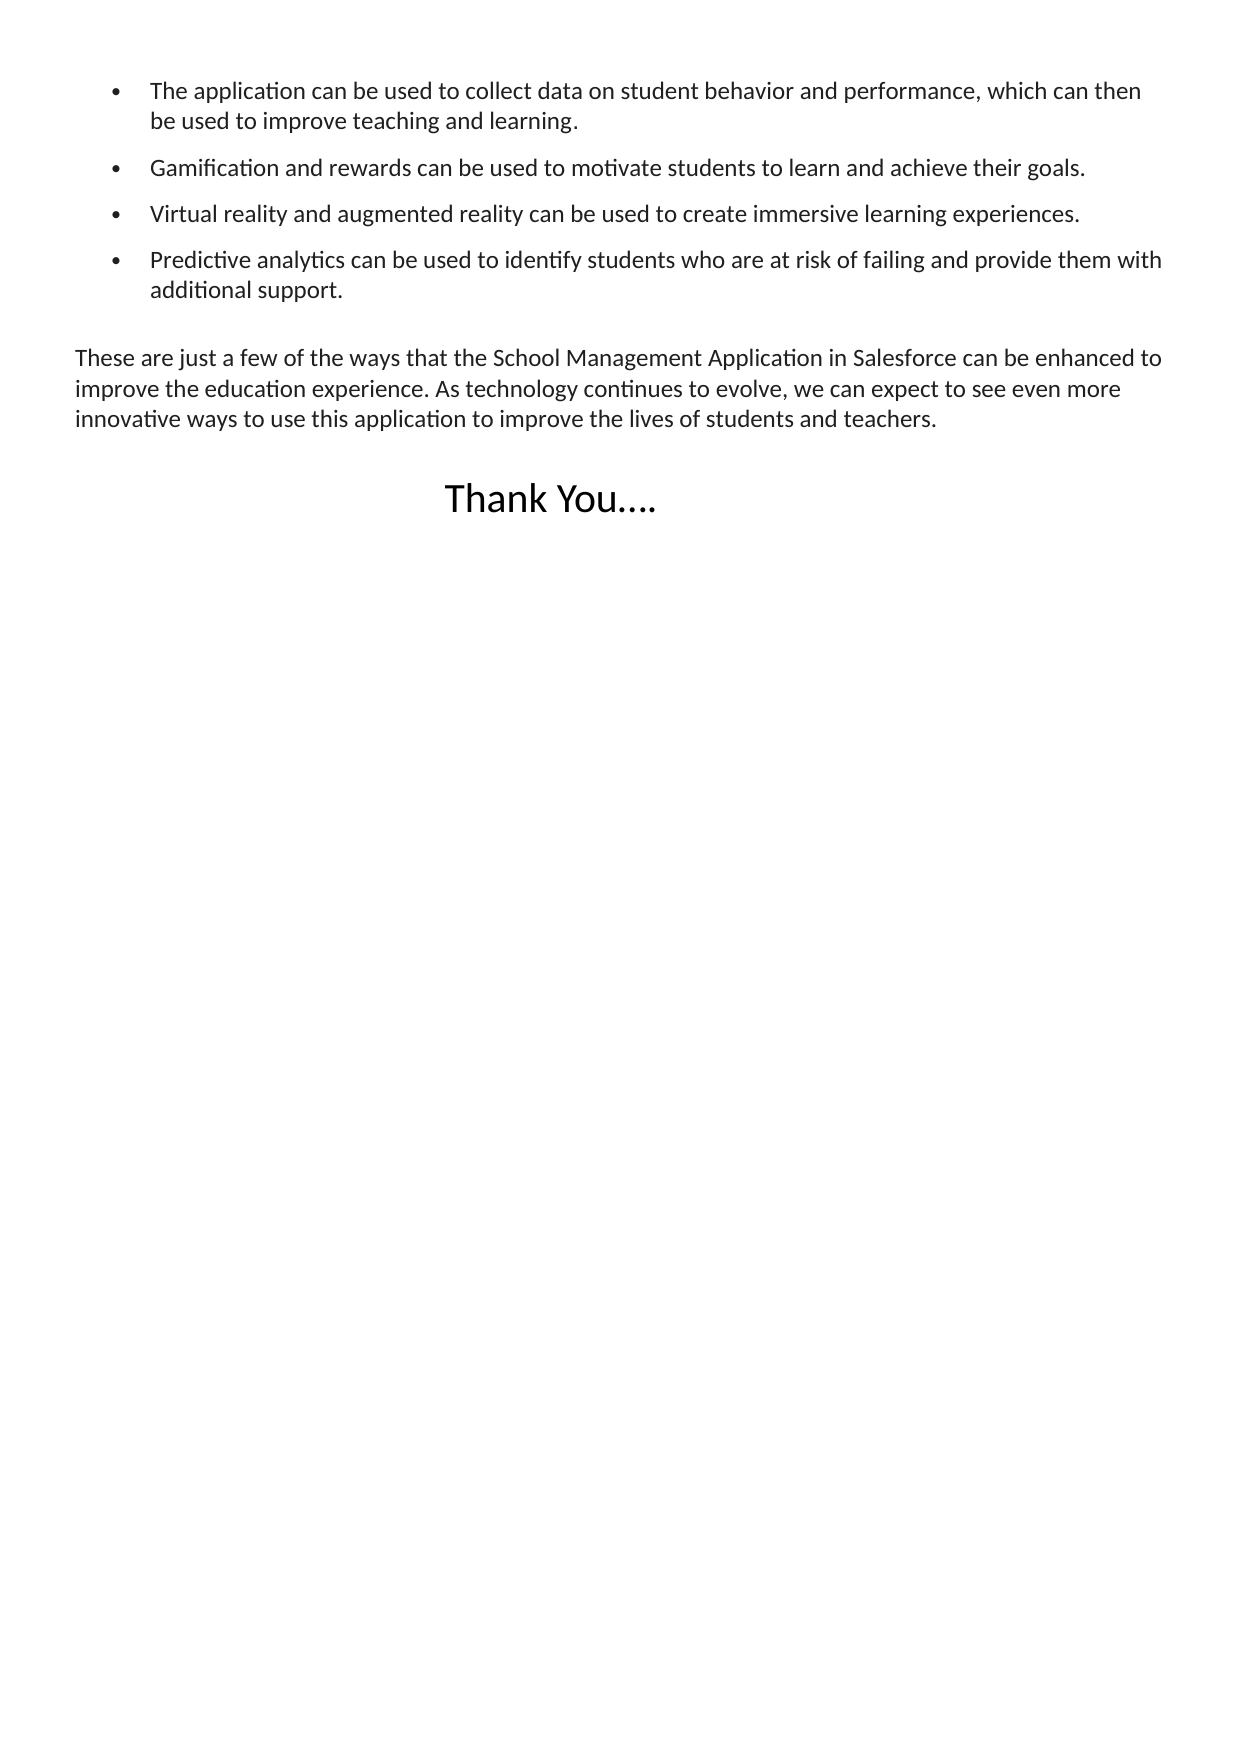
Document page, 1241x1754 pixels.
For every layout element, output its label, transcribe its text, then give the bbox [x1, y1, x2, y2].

text These are just a few of the ways that the School Management Application in Salesforce can be enhanced to improve the education experience. As technology continues to evolve, we can expect to see even more innovative ways to use this application to improve the lives of students and teachers. [75, 342, 1165, 434]
list The application can be used to collect data on student behavior and performance, which can then be used to improve teaching and learning. [112, 75, 1165, 136]
subtitle Thank You…. [75, 472, 1027, 522]
list Gamification and rewards can be used to motivate students to learn and achieve their goals. [112, 152, 1165, 182]
list Virtual reality and augmented reality can be used to create immersive learning experiences. [112, 198, 1165, 228]
list Predictive analytics can be used to identify students who are at risk of failing and provide them with additional support. [112, 244, 1165, 305]
